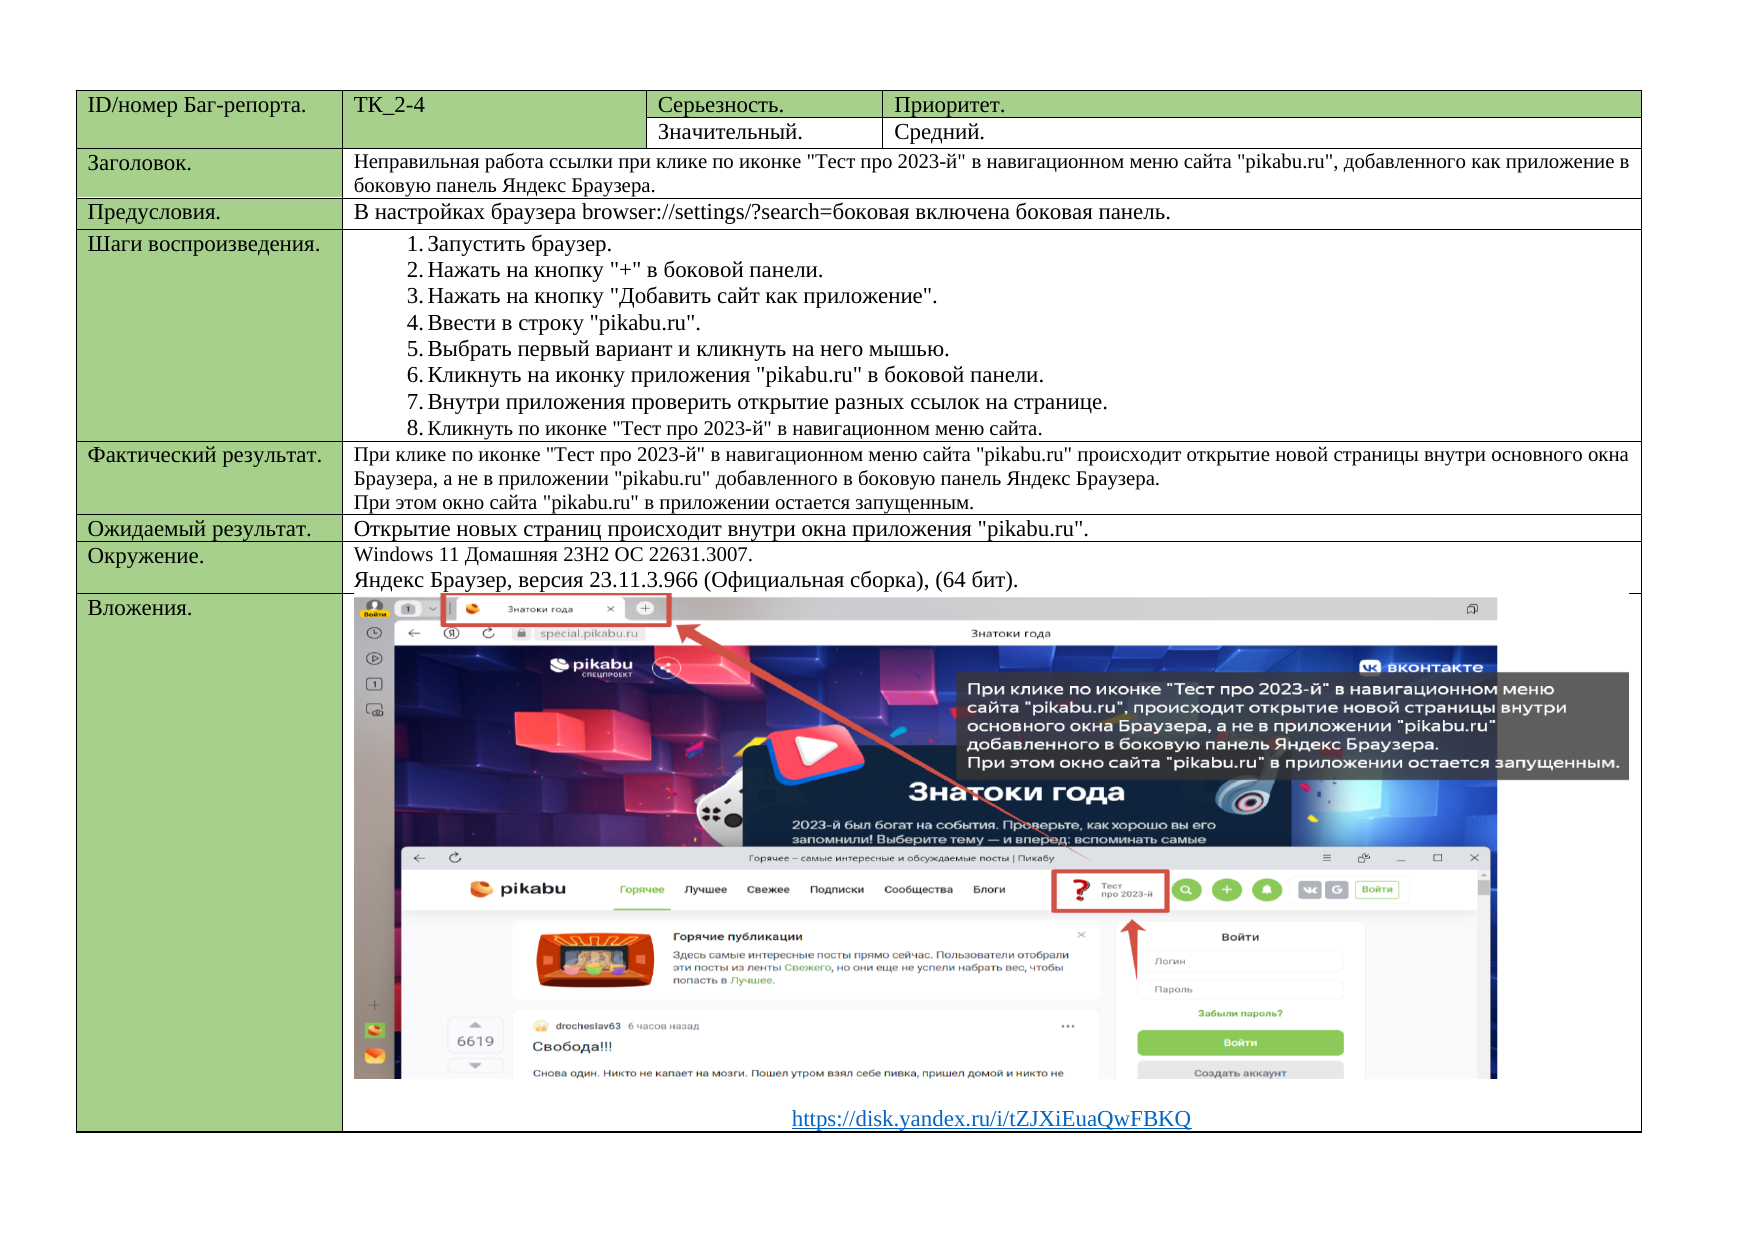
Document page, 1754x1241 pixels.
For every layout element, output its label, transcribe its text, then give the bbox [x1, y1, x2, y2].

table_cell В настройках браузера browser://settings/?search=боковая включена боковая панель. [343, 199, 1641, 229]
table_cell Запустить браузер. Нажать на кнопку "+" в боковой панели. Нажать на кнопку "Добавить сайт как приложение". Ввести в строку "pikabu.ru". Выбрать первый вариант и кликнуть на него мышью. Кликнуть на иконку приложения "pikabu.ru" в боковой панели. Внутри приложения проверить открытие разных ссылок на странице. Кликнуть по иконке "Тест про 2023-й" в навигационном меню сайта. [343, 230, 1641, 441]
table_header ID/номер Баг-репорта. [77, 91, 342, 148]
table_cell При клике по иконке "Тест про 2023-й" в навигационном меню сайта "pikabu.ru" происходит открытие новой страницы внутри основного окна Браузера, а не в приложении "pikabu.ru" добавленного в боковую панель Яндекс Браузера. При этом окно сайта "pikabu.ru" в приложении остается запущенным. [343, 442, 1641, 514]
table_cell Шаги воспроизведения. [77, 230, 342, 441]
table_cell Средний. [883, 118, 1641, 148]
table_cell Заголовок. [77, 149, 342, 197]
table_cell Окружение. [77, 542, 342, 593]
table_header Серьезность. [647, 91, 882, 117]
table_header ТК_2-4 [343, 91, 646, 148]
table_cell Вложения. [77, 594, 342, 1131]
table_cell Открытие новых страниц происходит внутри окна приложения "pikabu.ru". [343, 515, 1641, 541]
table_header Приоритет. [883, 91, 1641, 117]
table_cell Ожидаемый результат. [77, 515, 342, 541]
picture [354, 593, 1629, 1079]
table_cell Предусловия. [77, 199, 342, 229]
table_cell Значительный. [647, 118, 882, 148]
table_cell Неправильная работа ссылки при клике по иконке "Тест про 2023-й" в навигационном меню сайта "pikabu.ru", добавленного как приложение в боковую панель Яндекс Браузера. [343, 149, 1641, 197]
table_cell Фактический результат. [77, 442, 342, 514]
table_cell https://disk.yandex.ru/i/tZJXiEuaQwFBKQ [343, 594, 1641, 1131]
table_cell Windows 11 Домашняя 23H2 ОС 22631.3007. Яндекс Браузер, версия 23.11.3.966 (Официальная сборка), (64 бит). [343, 542, 1641, 593]
